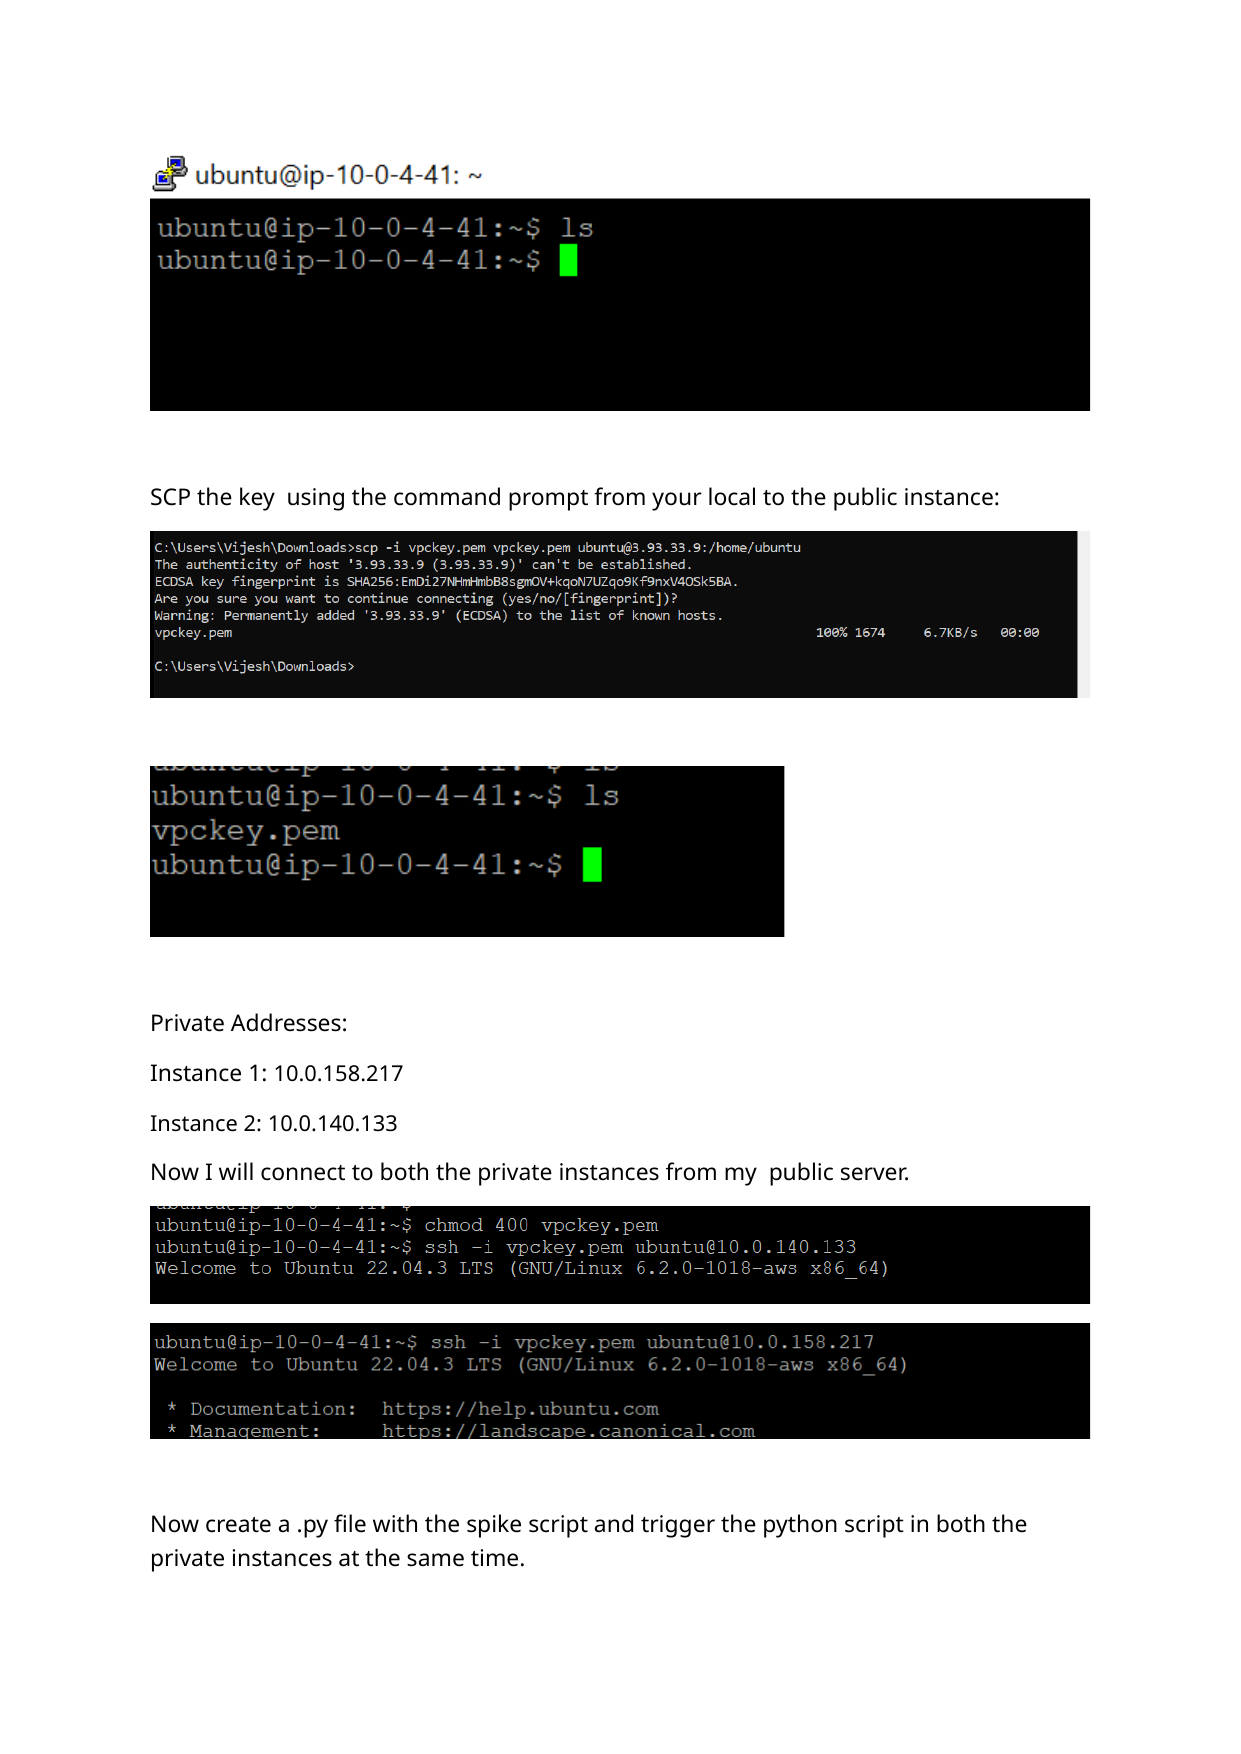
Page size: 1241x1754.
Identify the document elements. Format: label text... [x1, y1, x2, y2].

text Instance 1: 10.0.158.217 [150, 1057, 1090, 1088]
picture [150, 766, 785, 937]
picture [150, 150, 1091, 411]
text Now create a .py file with the spike script and trigger the python script in both the private instances at the same time. [150, 1508, 1090, 1573]
picture [150, 1206, 1091, 1304]
text Now I will connect to both the private instances from my public server. [150, 1156, 1090, 1187]
text Instance 2: 10.0.140.133 [150, 1107, 1090, 1137]
picture [150, 1323, 1091, 1439]
text SCP the key using the command prompt from your local to the public instance: [150, 481, 1090, 512]
text Private Addresses: [150, 1007, 1090, 1038]
picture [150, 531, 1091, 698]
